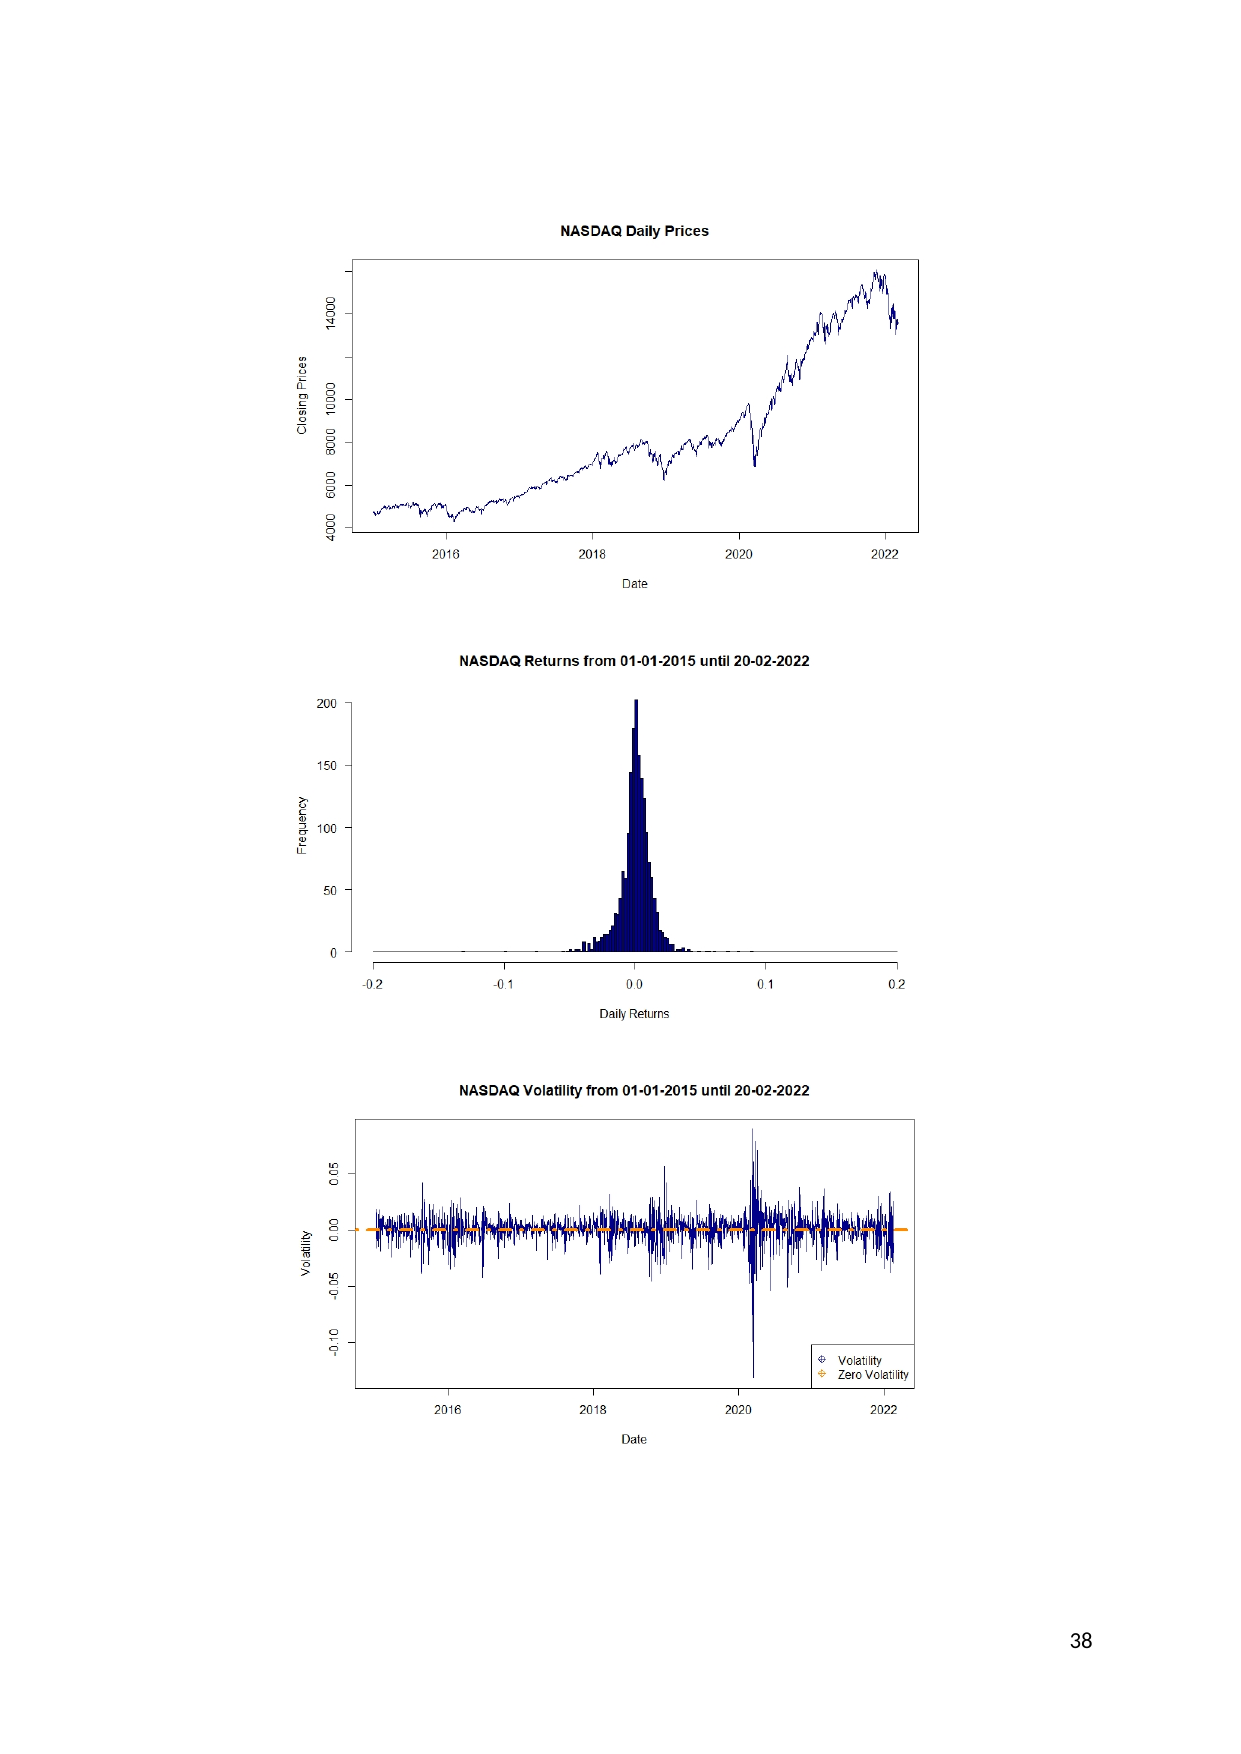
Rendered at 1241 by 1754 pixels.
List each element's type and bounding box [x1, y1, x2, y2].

picture [292, 631, 948, 1036]
picture [292, 200, 948, 606]
picture [296, 1060, 944, 1461]
